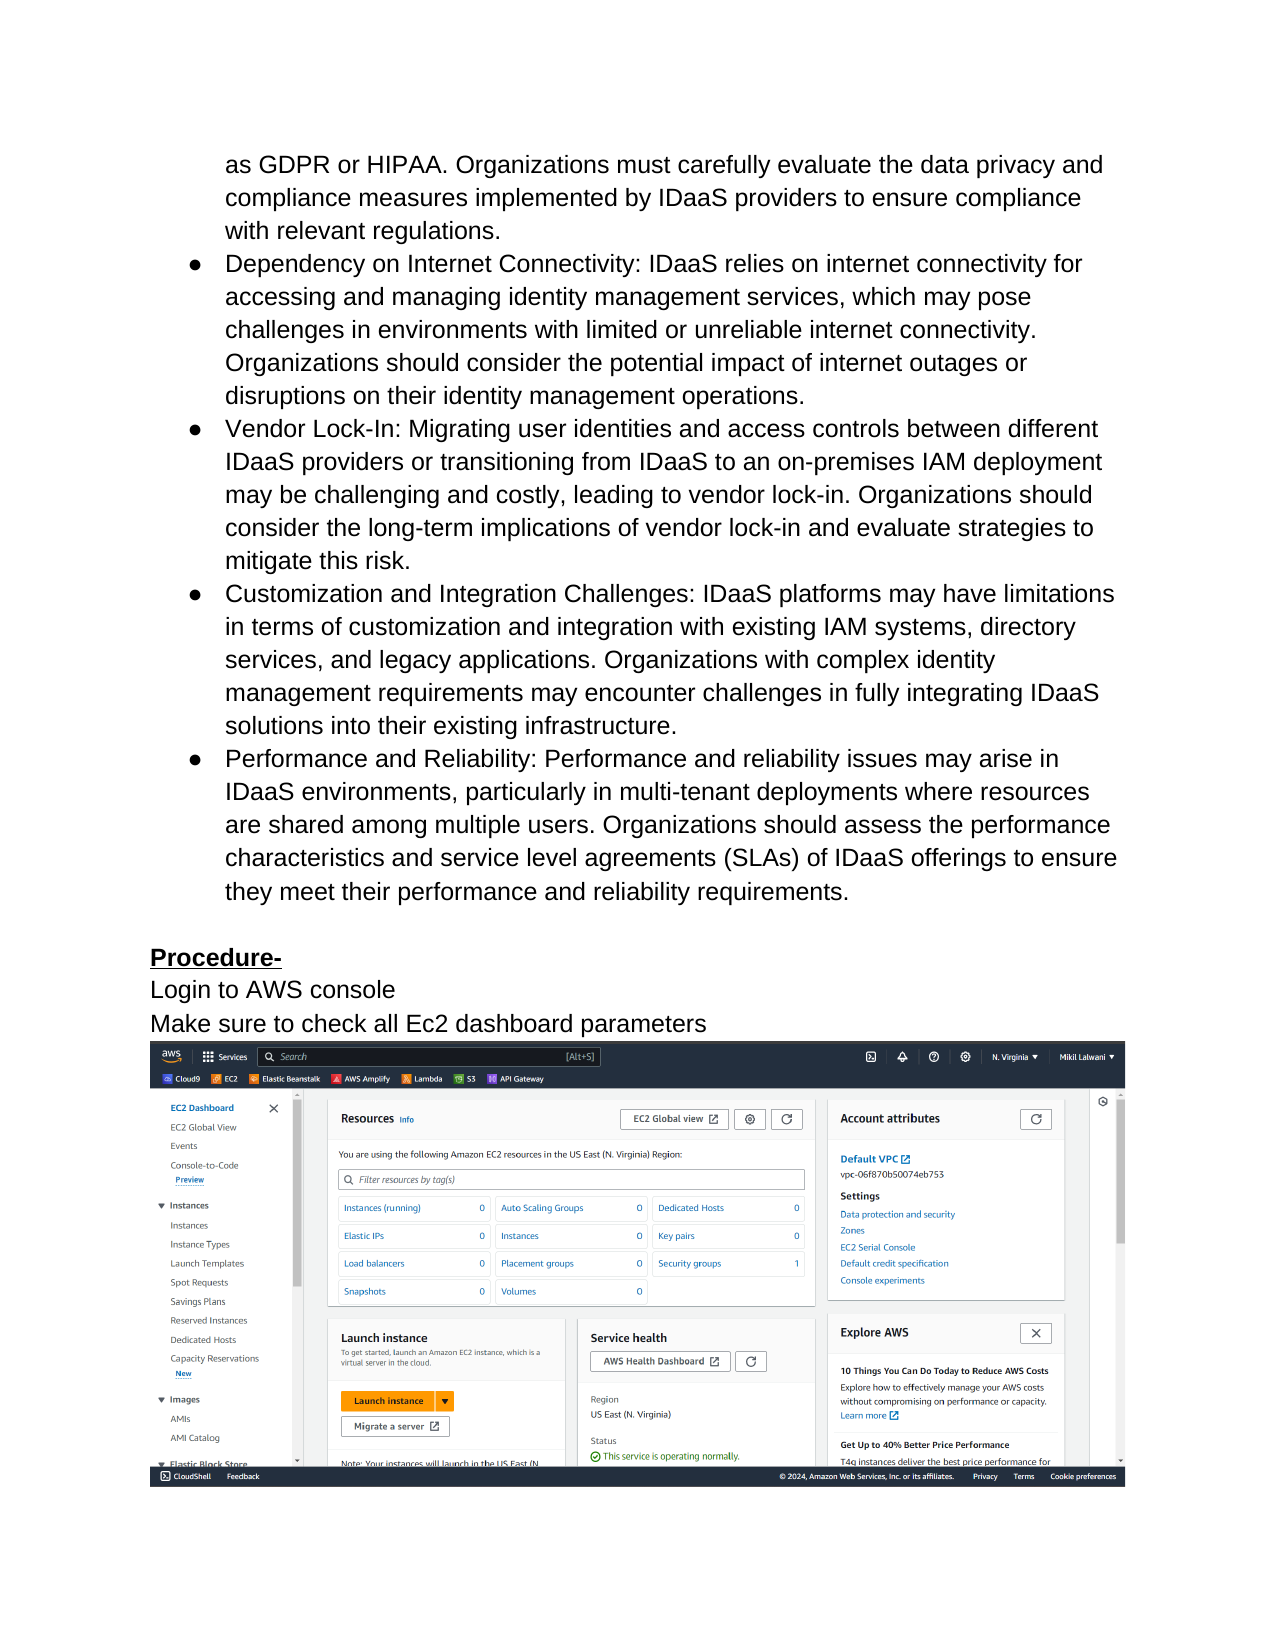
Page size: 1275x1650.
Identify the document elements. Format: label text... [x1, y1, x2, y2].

picture [150, 1041, 1125, 1487]
list Performance and Reliability: Performance and reliability issues may arise in IDaaS environments, particularly in multi-tenant deployments where resources are shared among multiple users. Organizations should assess the performance characteristics and service level agreements (SLAs) of IDaaS offerings to ensure they meet their performance and reliability requirements. [187, 744, 1125, 905]
list Dependency on Internet Connectivity: IDaaS relies on internet connectivity for accessing and managing identity management services, which may pose challenges in environments with limited or unreliable internet connectivity. Organizations should consider the potential impact of internet outages or disruptions on their identity management operations. [187, 249, 1125, 410]
text Make sure to check all Ec2 dashboard parameters [150, 1008, 1125, 1037]
list Customization and Integration Challenges: IDaaS platforms may have limitations in terms of customization and integration with existing IAM systems, directory services, and legacy applications. Organizations with complex identity management requirements may encounter challenges in fully integrating IDaaS solutions into their existing infrastructure. [187, 579, 1125, 740]
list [187, 150, 1125, 245]
text Login to AWS console [150, 976, 1125, 1004]
list Vendor Lock-In: Migrating user identities and access controls between different IDaaS providers or transitioning from IDaaS to an on-premises IAM deployment may be challenging and costly, leading to vendor lock-in. Organizations should consider the long-term implications of vendor lock-in and evaluate strategies to mitigate this risk. [187, 414, 1125, 575]
text Procedure- [150, 942, 1125, 971]
